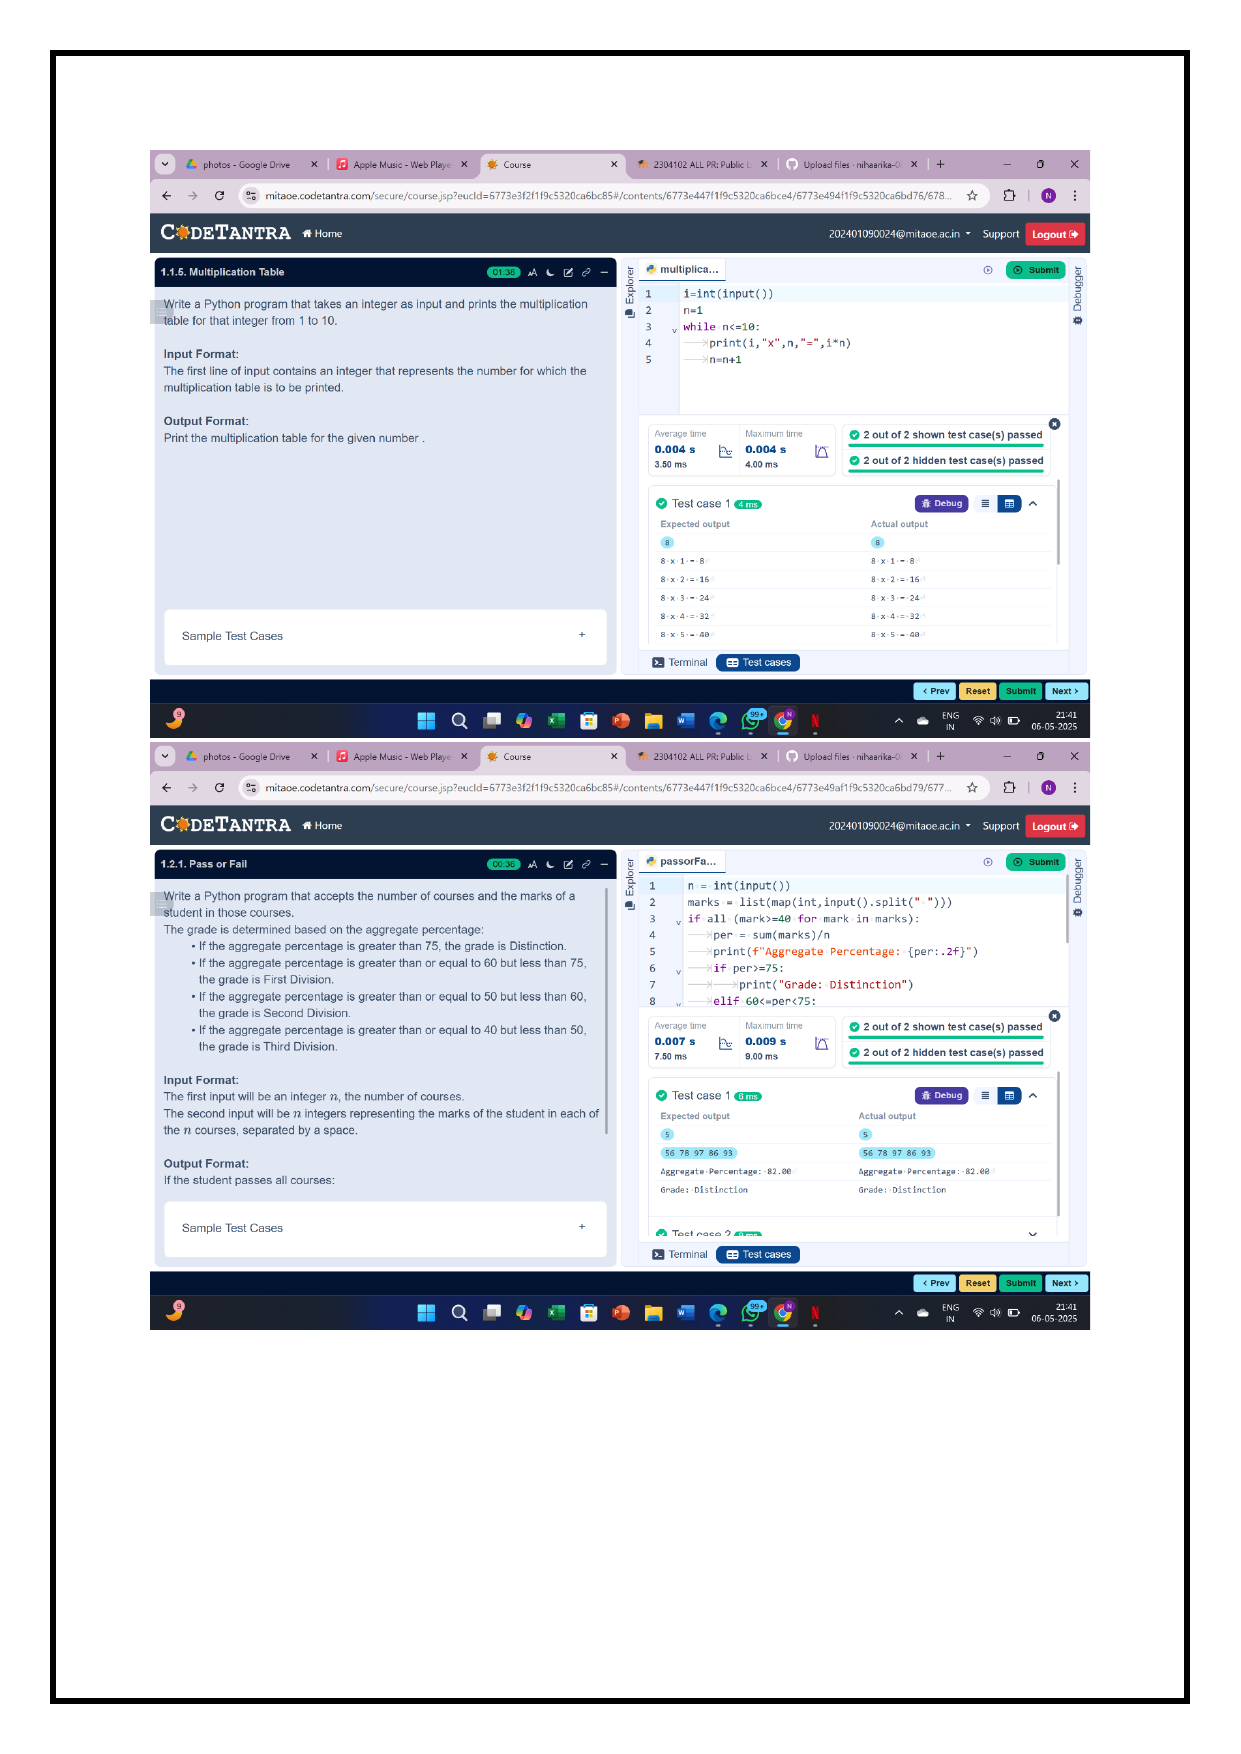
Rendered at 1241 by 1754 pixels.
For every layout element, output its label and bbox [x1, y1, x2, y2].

picture [150, 150, 1091, 738]
picture [150, 742, 1091, 1330]
